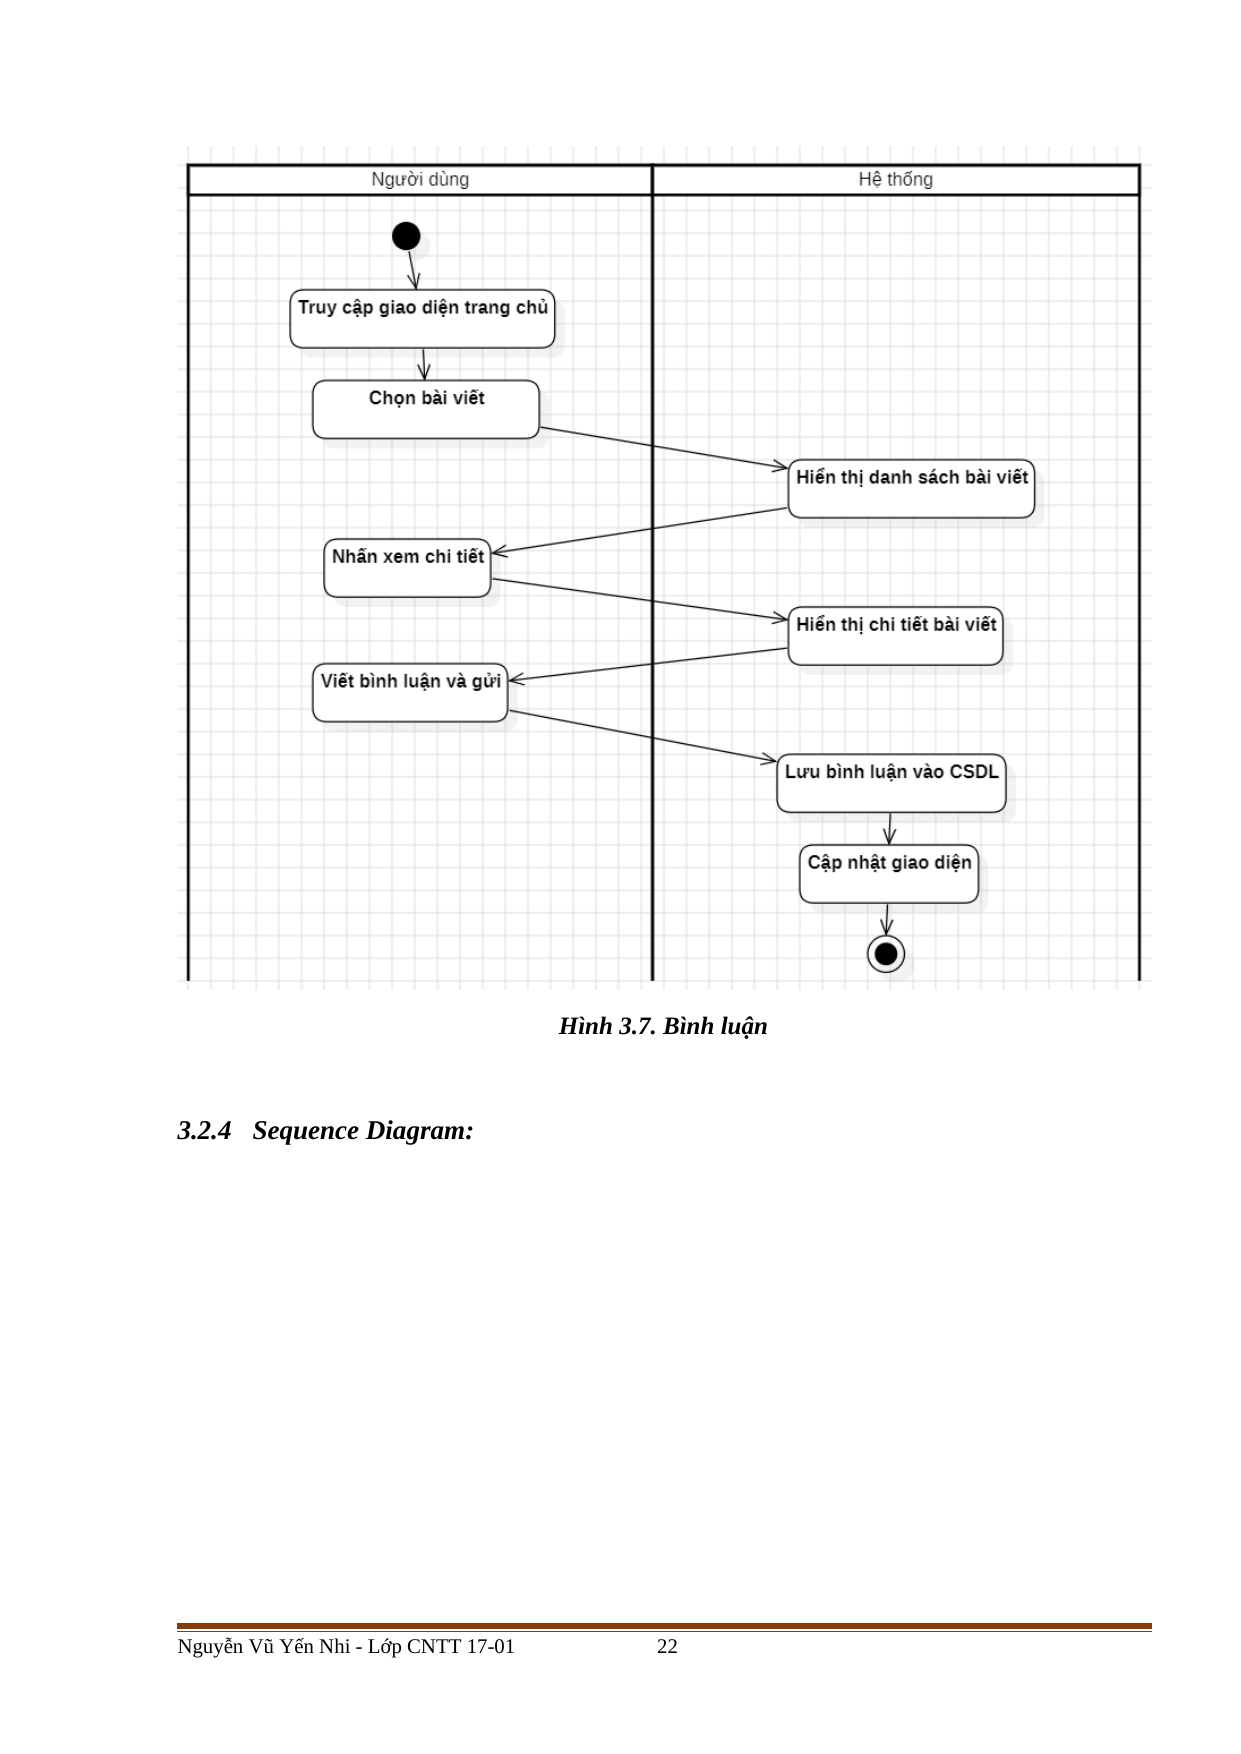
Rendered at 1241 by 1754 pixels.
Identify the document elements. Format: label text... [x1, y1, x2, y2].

subtitle Sequence Diagram: [177, 1114, 1152, 1145]
picture [177, 146, 1152, 990]
text Hình 3.7. Bình luận [177, 1011, 1152, 1040]
